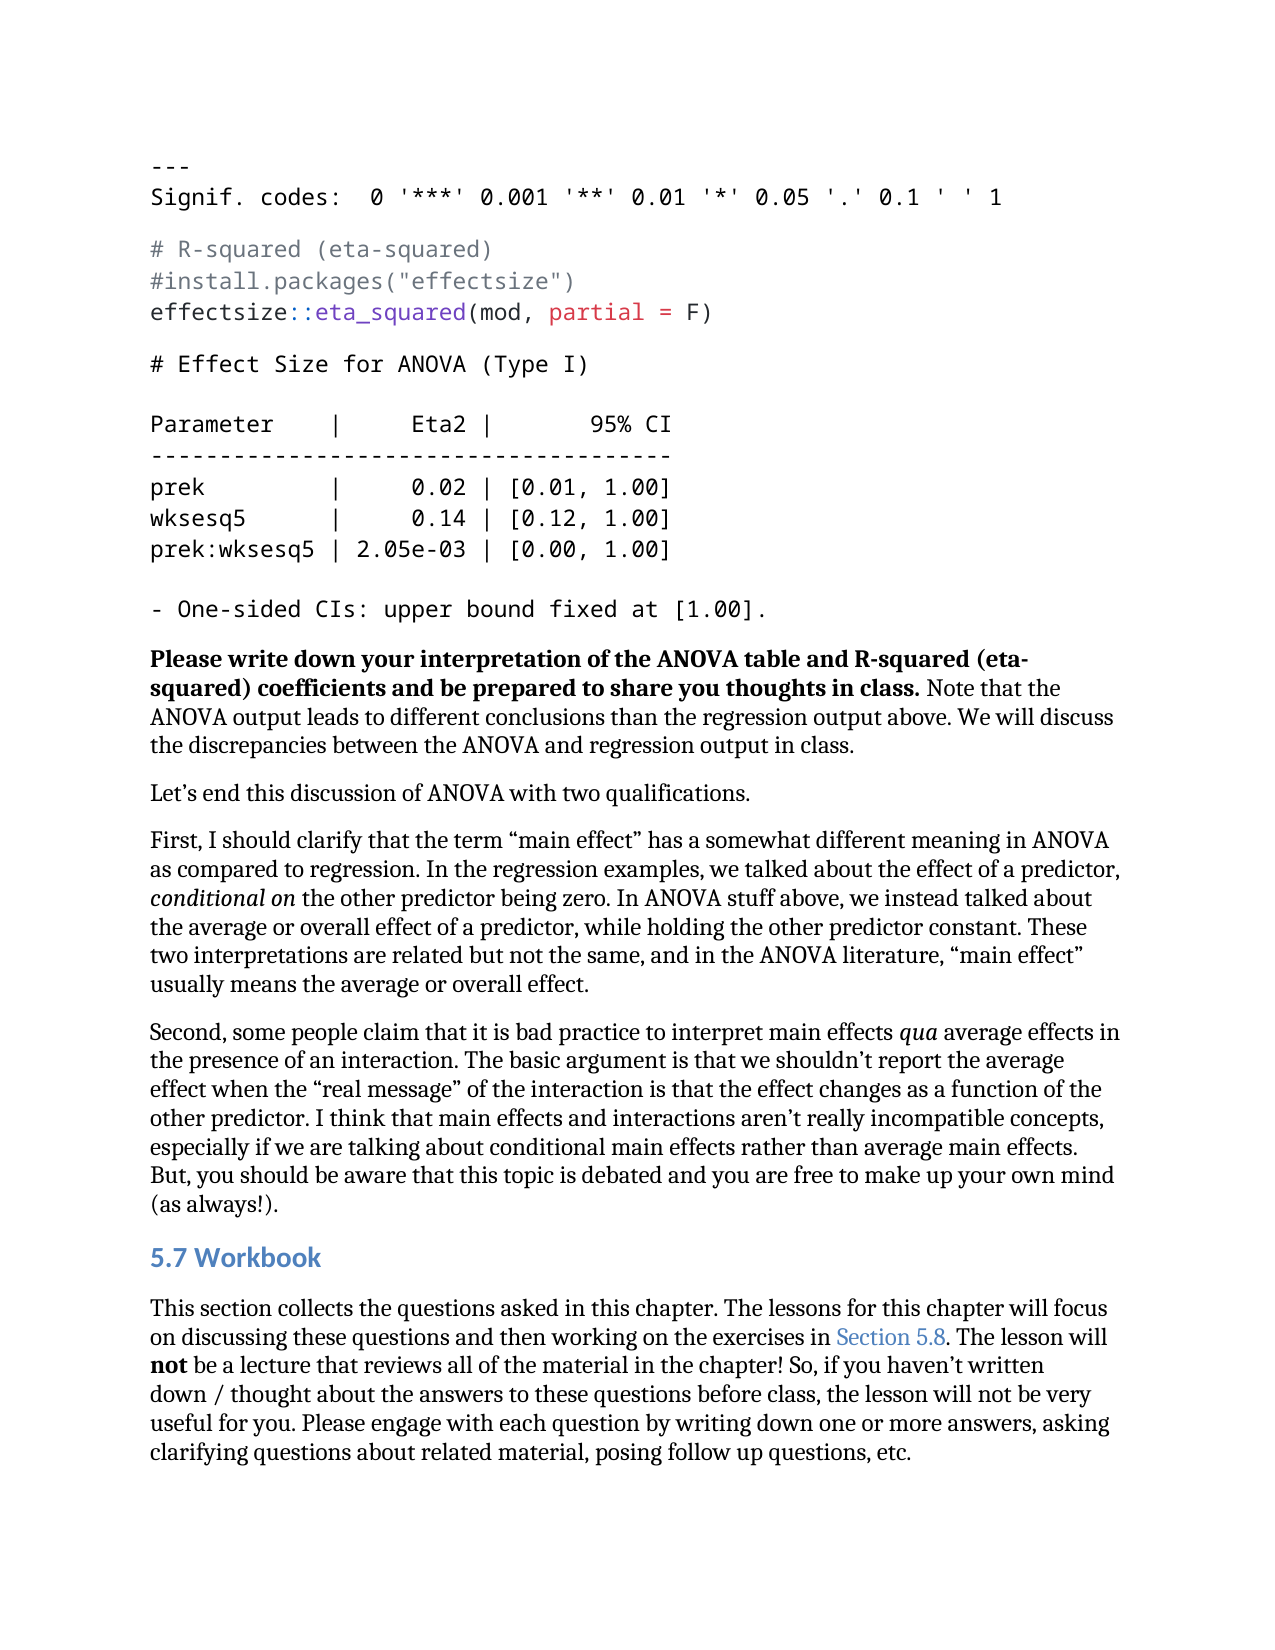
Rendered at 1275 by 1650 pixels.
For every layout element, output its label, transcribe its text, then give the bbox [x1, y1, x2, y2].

text Let’s end this discussion of ANOVA with two qualifications. [150, 779, 1125, 807]
text Second, some people claim that it is bad practice to interpret main effects qua average effects in the presence of an interaction. The basic argument is that we shouldn’t report the average effect when the “real message” of the interaction is that the effect changes as a function of the other predictor. I think that main effects and interactions aren’t really incompatible concepts, especially if we are talking about conditional main effects rather than average main effects. But, you should be aware that this topic is debated and you are free to make up your own mind (as always!). [150, 1017, 1125, 1219]
text This section collects the questions asked in this chapter. The lessons for this chapter will focus on discussing these questions and then working on the exercises in Section 5.8. The lesson will not be a lecture that reviews all of the material in the chapter! So, if you haven’t written down / thought about the answers to these questions before class, the lesson will not be very useful for you. Please engage with each question by writing down one or more answers, asking clarifying questions about related material, posing follow up questions, etc. [150, 1294, 1125, 1466]
text Please write down your interpretation of the ANOVA table and R-squared (eta-squared) coefficients and be prepared to share you thoughts in class. Note that the ANOVA output leads to different conclusions than the regression output above. We will discuss the discrepancies between the ANOVA and regression output in class. [150, 645, 1125, 760]
subtitle 5.7 Workbook [150, 1239, 1125, 1275]
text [150, 150, 1125, 212]
text # Effect Size for ANOVA (Type I) Parameter | Eta2 | 95% CI -------------------------------------- prek | 0.02 | [0.01, 1.00] wksesq5 | 0.14 | [0.12, 1.00] prek:wksesq5 | 2.05e-03 | [0.00, 1.00] - One-sided CIs: upper bound fixed at [1.00]. [150, 348, 1125, 624]
text First, I should clarify that the term “main effect” has a somewhat different meaning in ANOVA as compared to regression. In the regression examples, we talked about the effect of a predictor, conditional on the other predictor being zero. In ANOVA stuff above, we instead talked about the average or overall effect of a predictor, while holding the other predictor constant. These two interpretations are related but not the same, and in the ANOVA literature, “main effect” usually means the average or overall effect. [150, 826, 1125, 999]
text # R-squared (eta-squared) #install.packages("effectsize") effectsize::eta_squared(mod, partial = F) [150, 233, 1125, 327]
